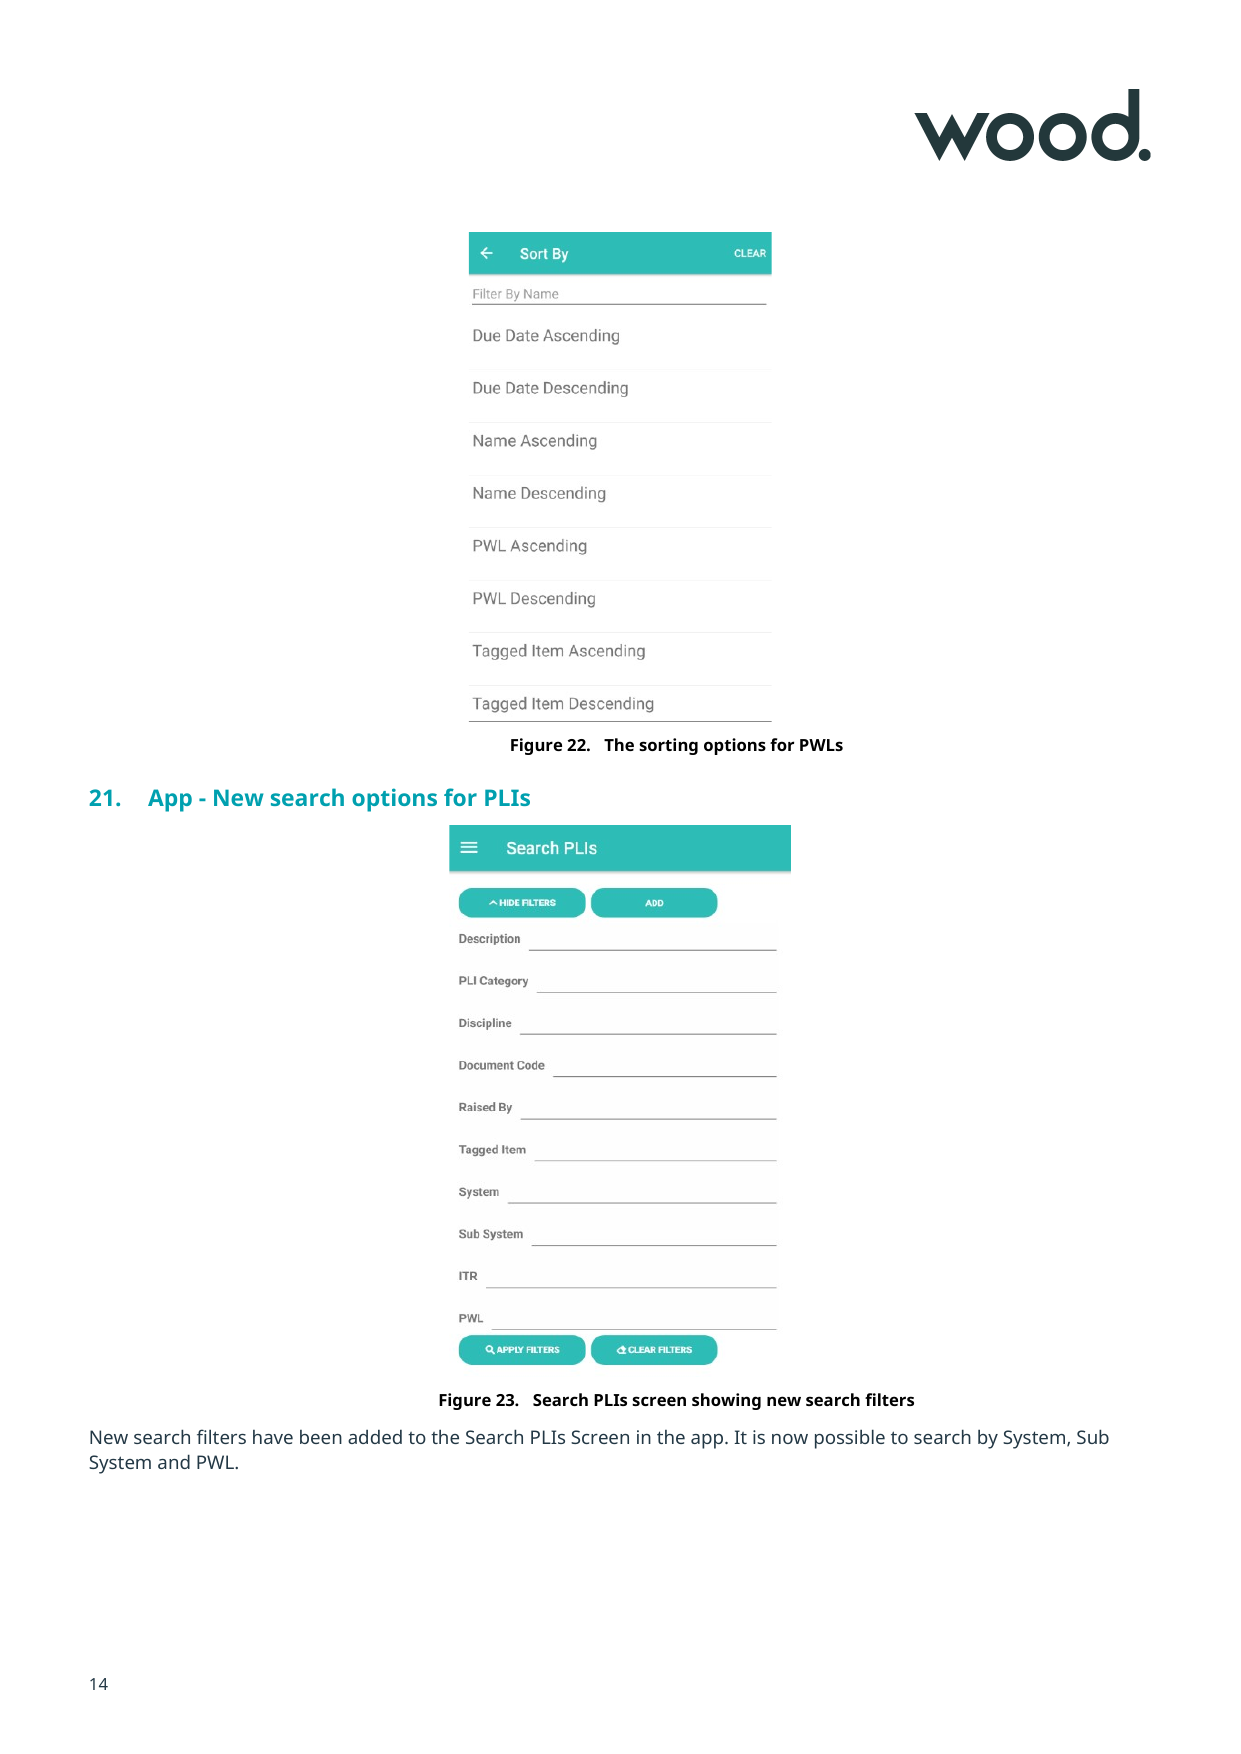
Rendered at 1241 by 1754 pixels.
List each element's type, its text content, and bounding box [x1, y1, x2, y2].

text App - New search options for PLIs [89, 782, 1152, 813]
text New search filters have been added to the Search PLIs Screen in the app. It is now possible to search by System, Sub System and PWL. [89, 1424, 1152, 1475]
text The sorting options for PWLs [201, 734, 1152, 757]
picture [449, 825, 791, 1377]
text Search PLIs screen showing new search filters [201, 1389, 1152, 1412]
picture [468, 232, 772, 722]
picture [914, 0, 1238, 161]
